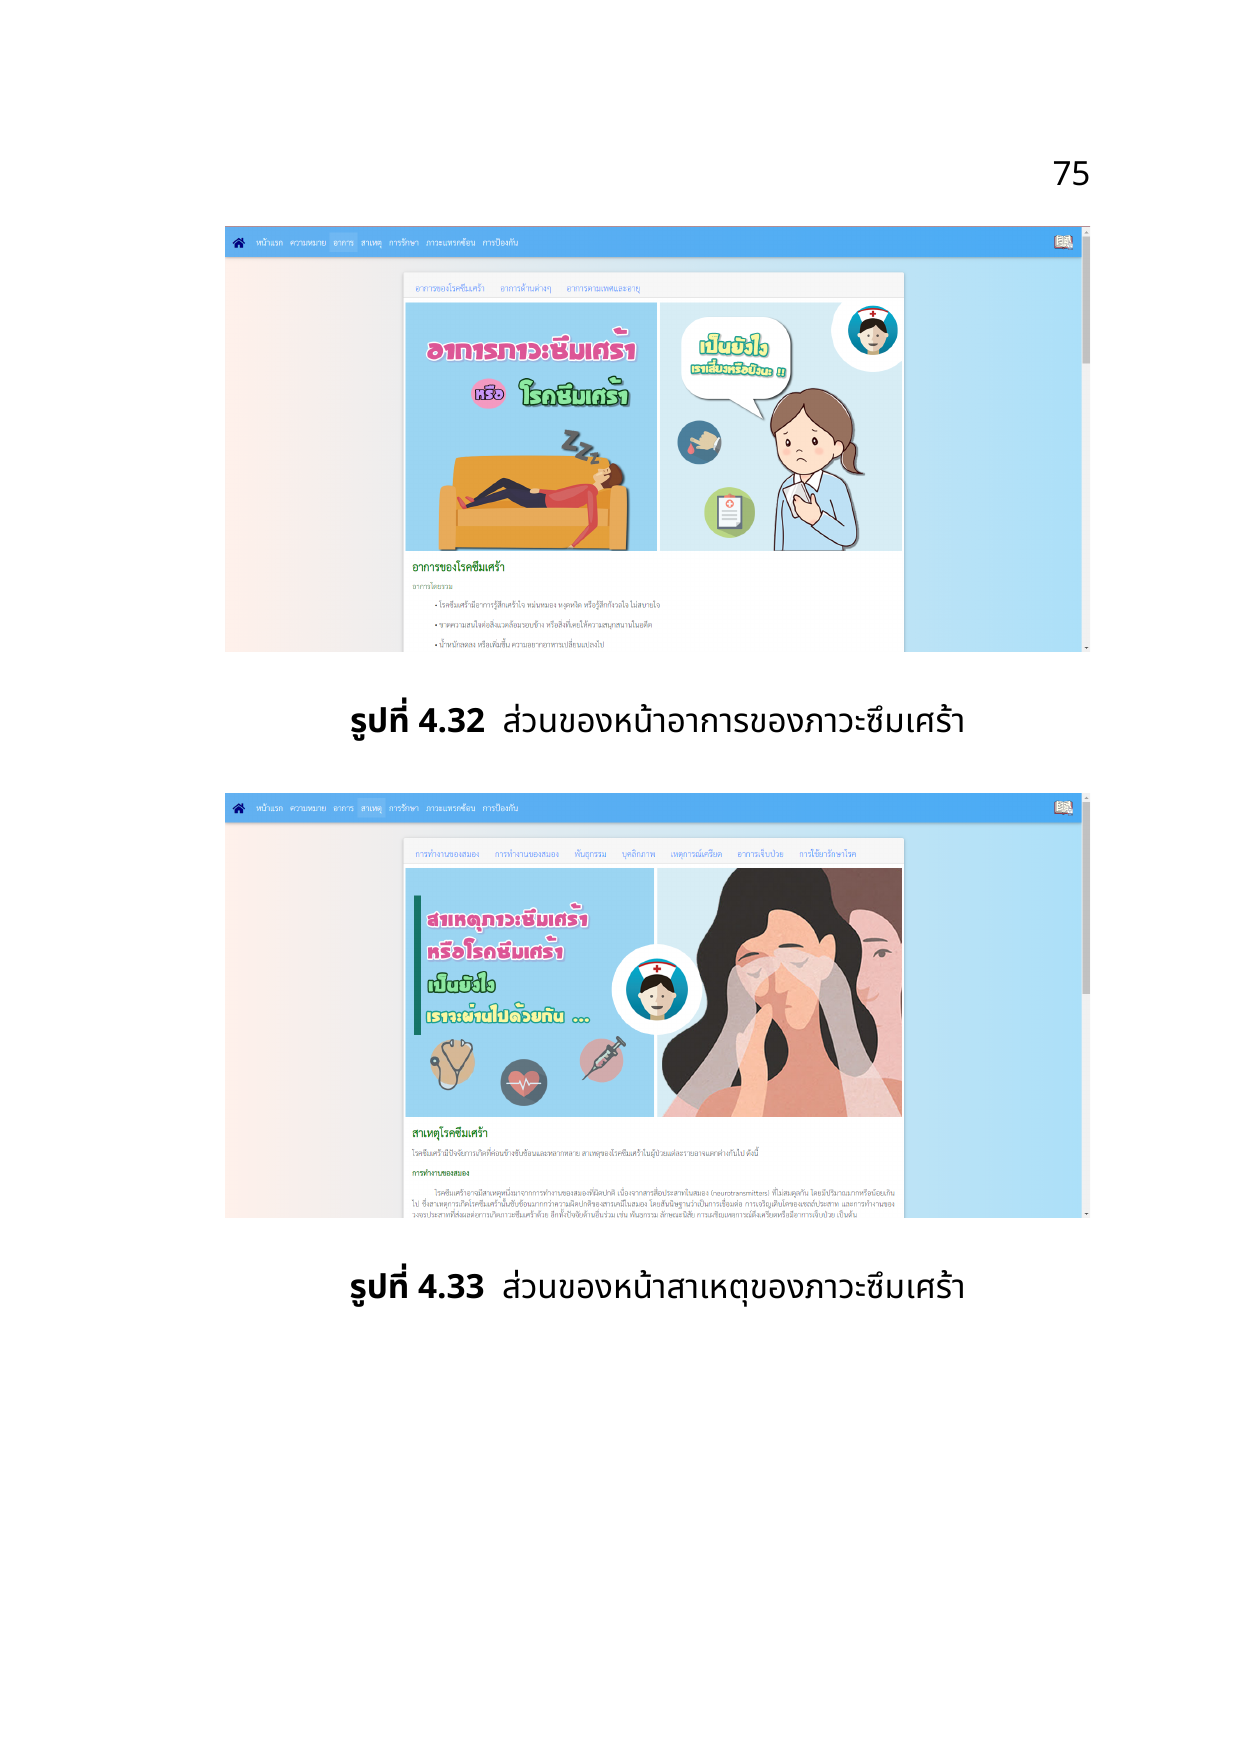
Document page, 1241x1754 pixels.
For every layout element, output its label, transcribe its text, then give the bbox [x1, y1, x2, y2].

picture [225, 226, 1091, 652]
text รูปที่ 4.33 ส่วนของหน้าสาเหตุของภาวะซึมเศร้า [225, 1263, 1090, 1313]
picture [225, 793, 1091, 1218]
text รูปที่ 4.32 ส่วนของหน้าอาการของภาวะซึมเศร้า [225, 697, 1090, 748]
